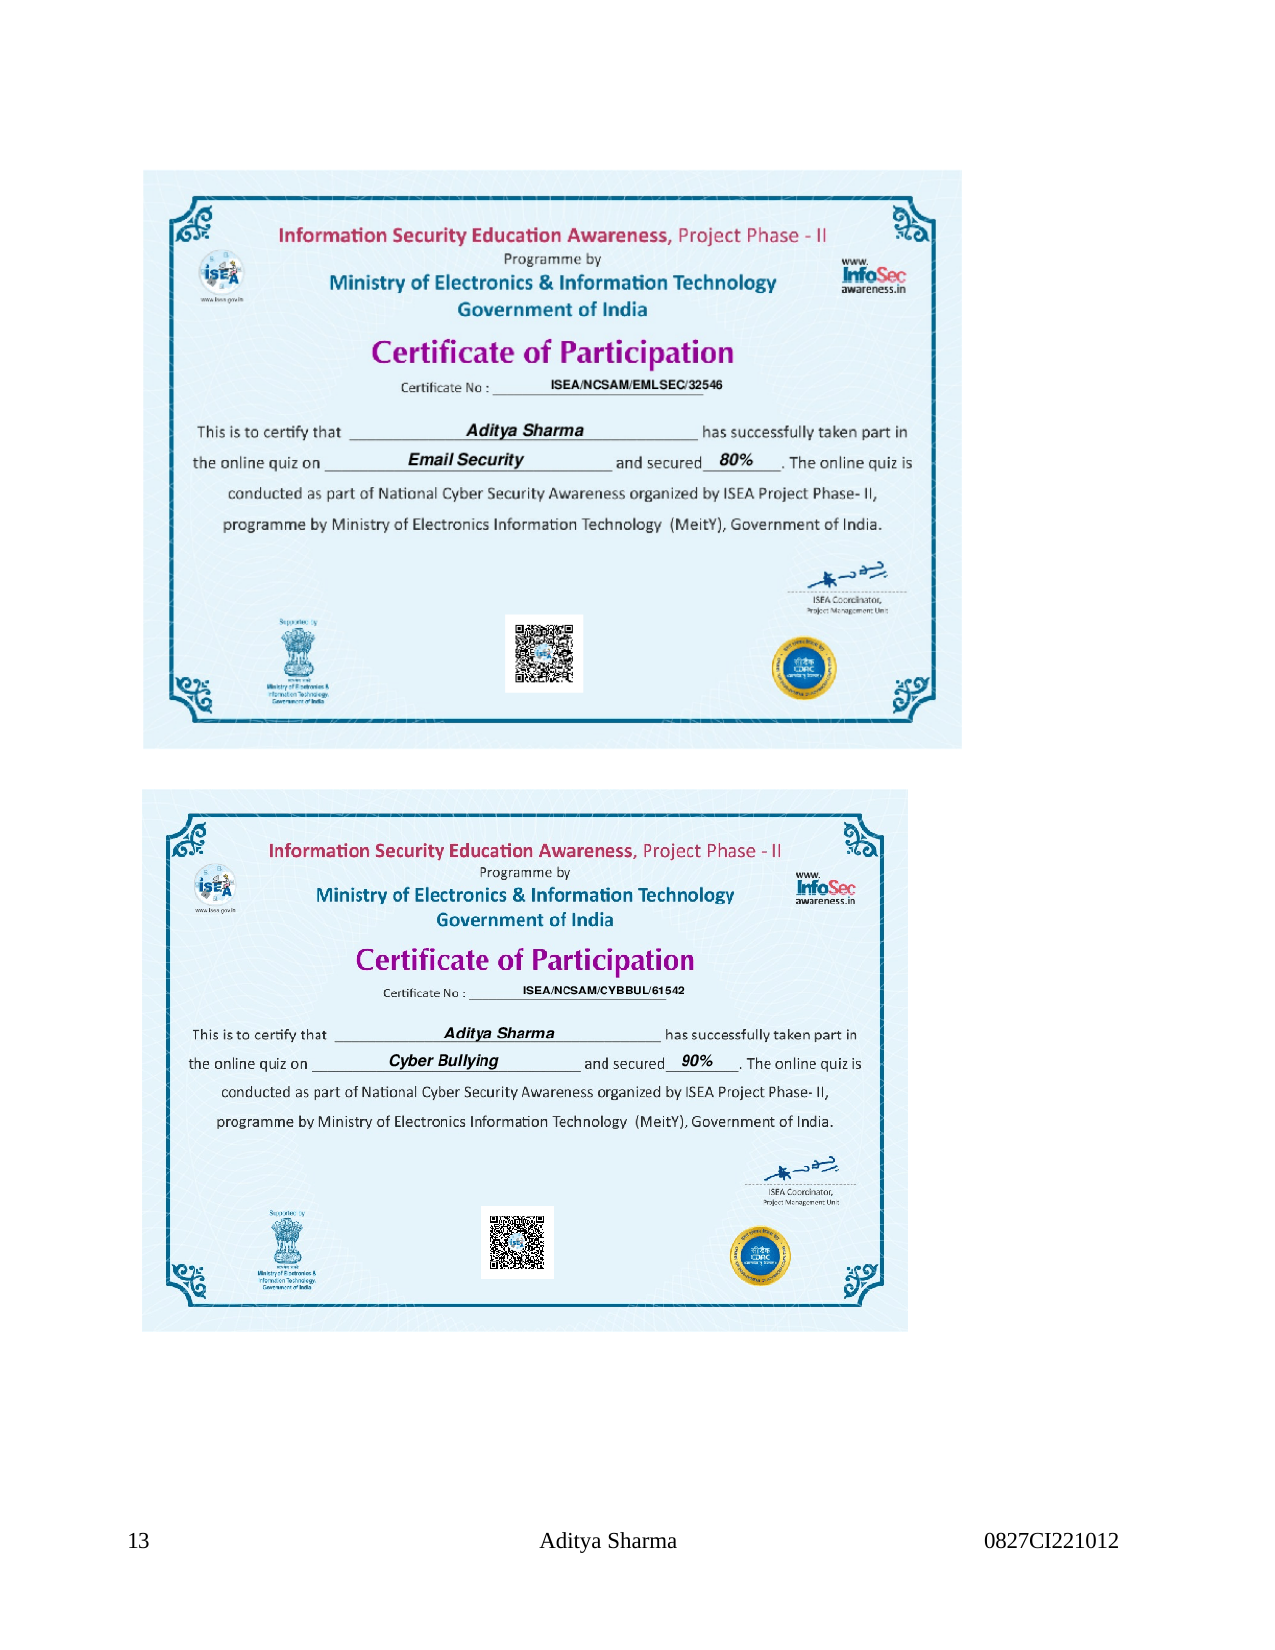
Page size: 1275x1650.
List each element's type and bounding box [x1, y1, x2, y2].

picture [112, 150, 990, 1351]
